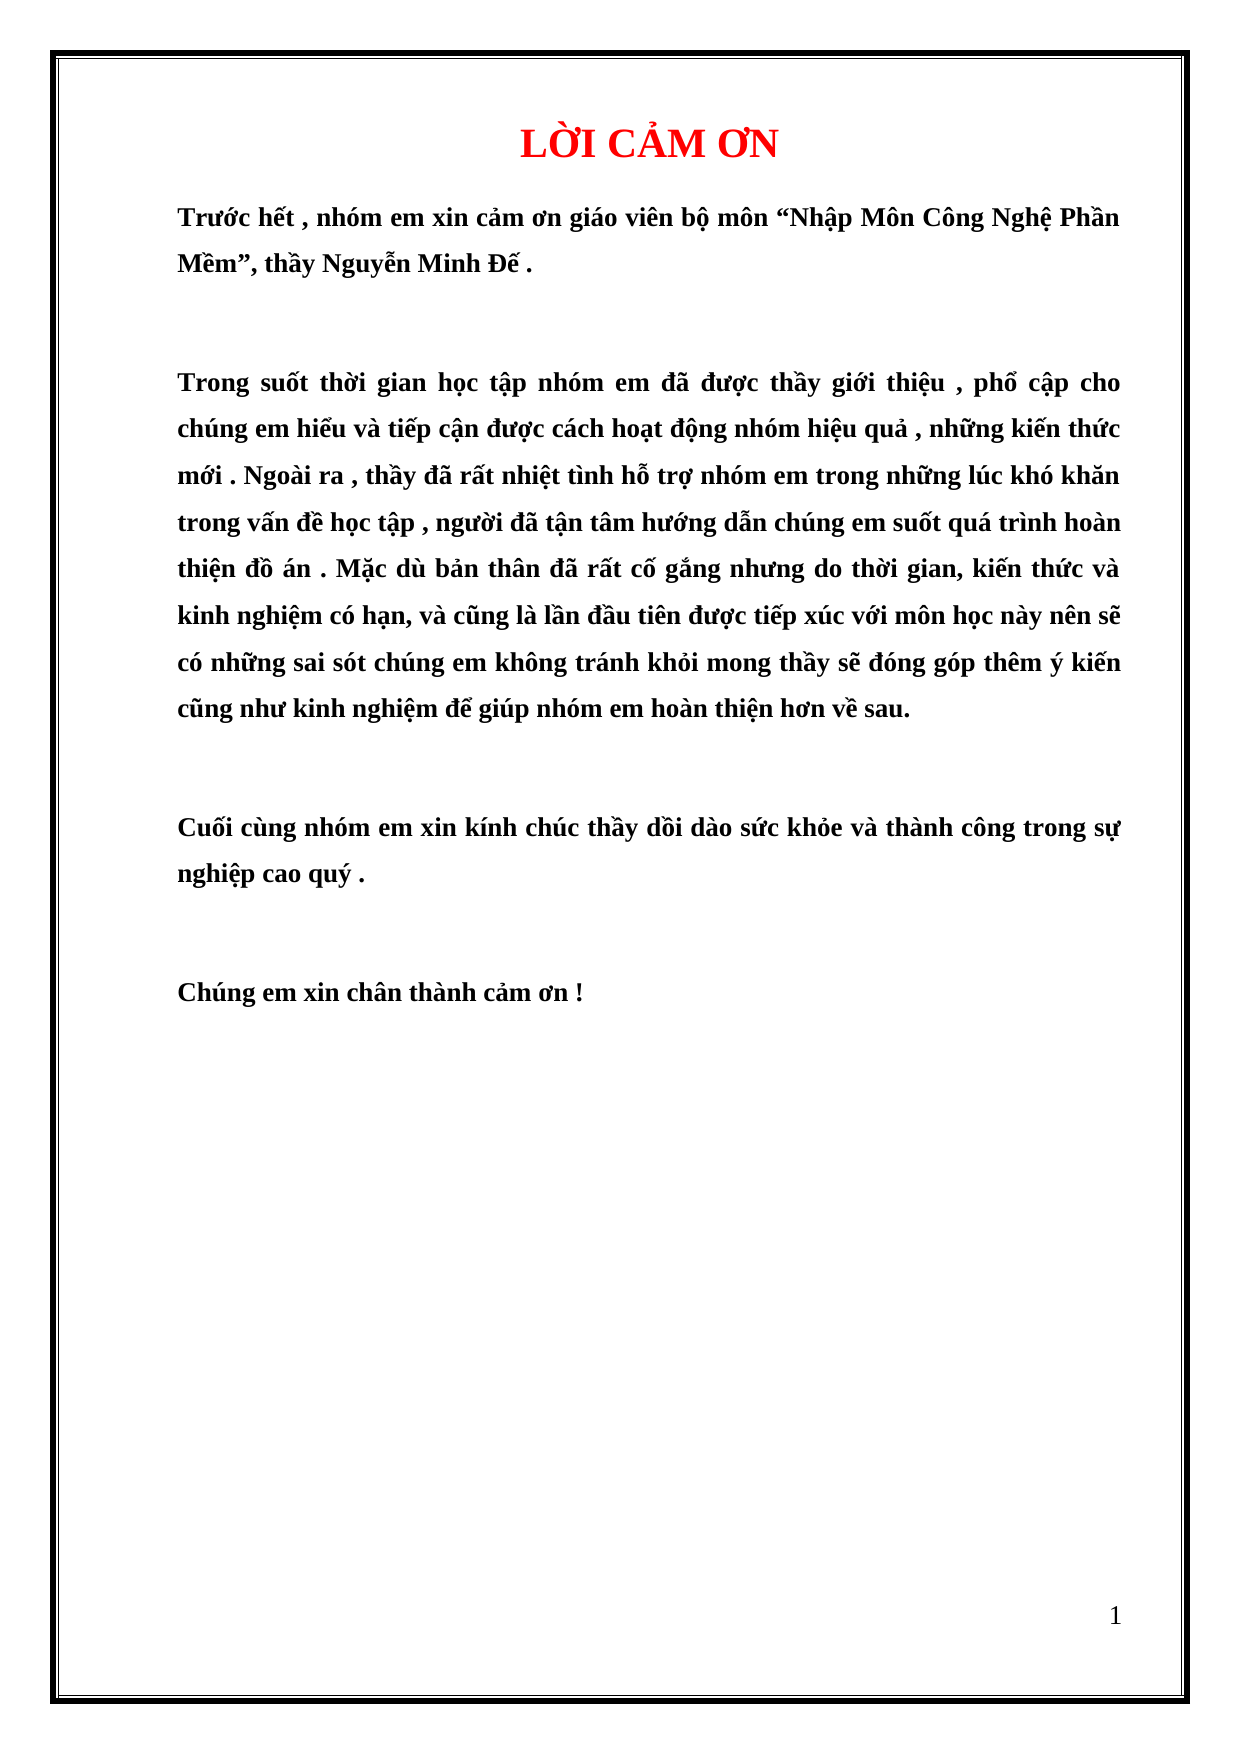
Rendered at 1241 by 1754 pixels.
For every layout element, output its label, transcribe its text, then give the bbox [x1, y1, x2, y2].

text Trước hết , nhóm em xin cảm ơn giáo viên bộ môn “Nhập Môn Công Nghệ Phần Mềm”, thầy Nguyễn Minh Đế . [177, 201, 1122, 278]
text Trong suốt thời gian học tập nhóm em đã được thầy giới thiệu , phổ cập cho chúng em hiểu và tiếp cận được cách hoạt động nhóm hiệu quả , những kiến thức mới . Ngoài ra , thầy đã rất nhiệt tình hỗ trợ nhóm em trong những lúc khó khăn trong vấn đề học tập , người đã tận tâm hướng dẫn chúng em suốt quá trình hoàn thiện đồ án . Mặc dù bản thân đã rất cố gắng nhưng do thời gian, kiến thức và kinh nghiệm có hạn, và cũng là lần đầu tiên được tiếp xúc với môn học này nên sẽ có những sai sót chúng em không tránh khỏi mong thầy sẽ đóng góp thêm ý kiến cũng như kinh nghiệm để giúp nhóm em hoàn thiện hơn về sau. [177, 366, 1122, 723]
title LỜI CẢM ƠN [177, 118, 1122, 166]
text Cuối cùng nhóm em xin kính chúc thầy dồi dào sức khỏe và thành công trong sự nghiệp cao quý . [177, 811, 1122, 888]
text Chúng em xin chân thành cảm ơn ! [177, 976, 1122, 1007]
